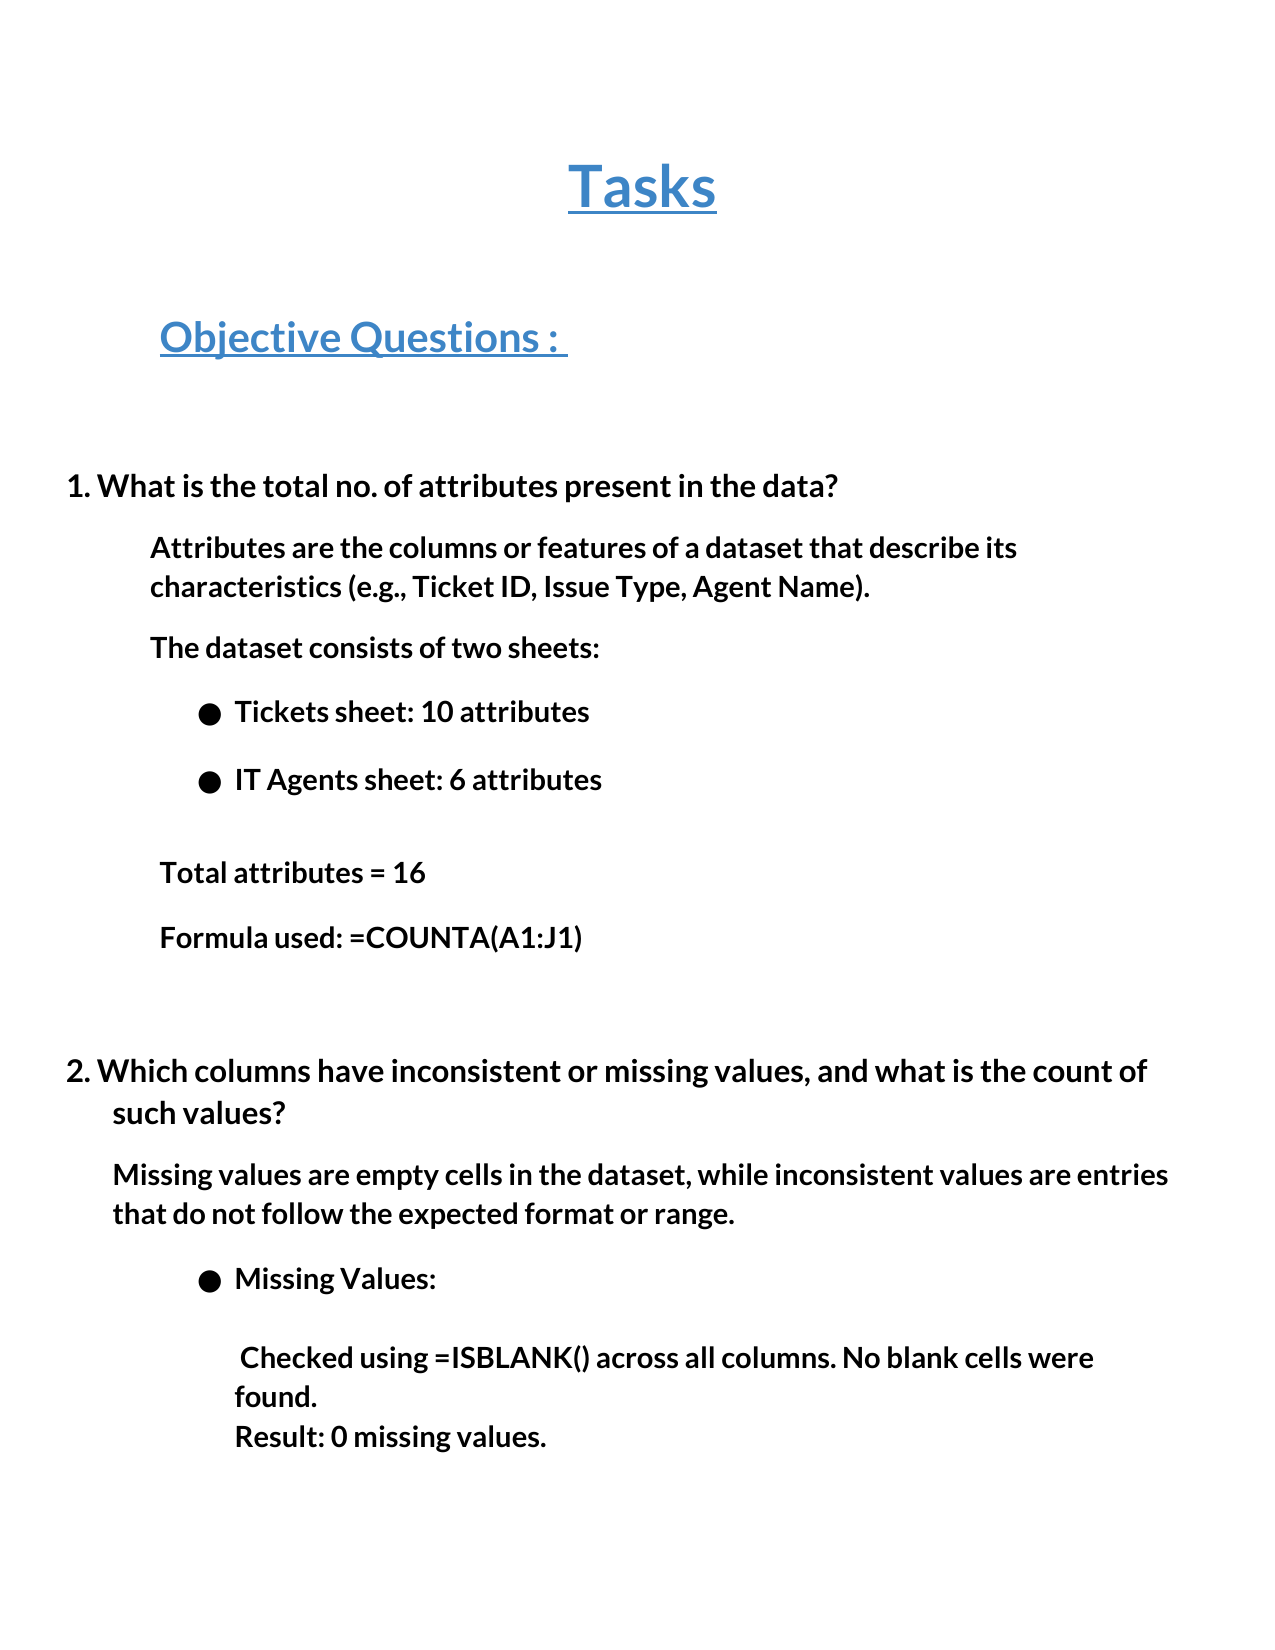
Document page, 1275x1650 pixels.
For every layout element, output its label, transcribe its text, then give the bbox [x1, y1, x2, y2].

text Formula used: =COUNTA(A1:J1) [159, 919, 1125, 954]
text Objective Questions : [159, 311, 1125, 361]
text 2. Which columns have inconsistent or missing values, and what is the count of such values? [66, 1051, 1181, 1131]
list Tickets sheet: 10 attributes [197, 694, 1125, 758]
text The dataset consists of two sheets: [150, 629, 1125, 664]
text Attributes are the columns or features of a dataset that describe its characteristics (e.g., Ticket ID, Issue Type, Agent Name). [150, 529, 1125, 604]
text Missing values are empty cells in the dataset, while inconsistent values are entries that do not follow the expected format or range. [112, 1157, 1181, 1231]
text Tasks [159, 150, 1125, 220]
text Total attributes = 16 [159, 855, 1125, 890]
text 1. What is the total no. of attributes present in the data? [66, 466, 1125, 504]
list Missing Values: Checked using =ISBLANK() across all columns. No blank cells were found. Result: 0 missing values. [197, 1261, 1125, 1453]
list IT Agents sheet: 6 attributes [197, 762, 1125, 827]
